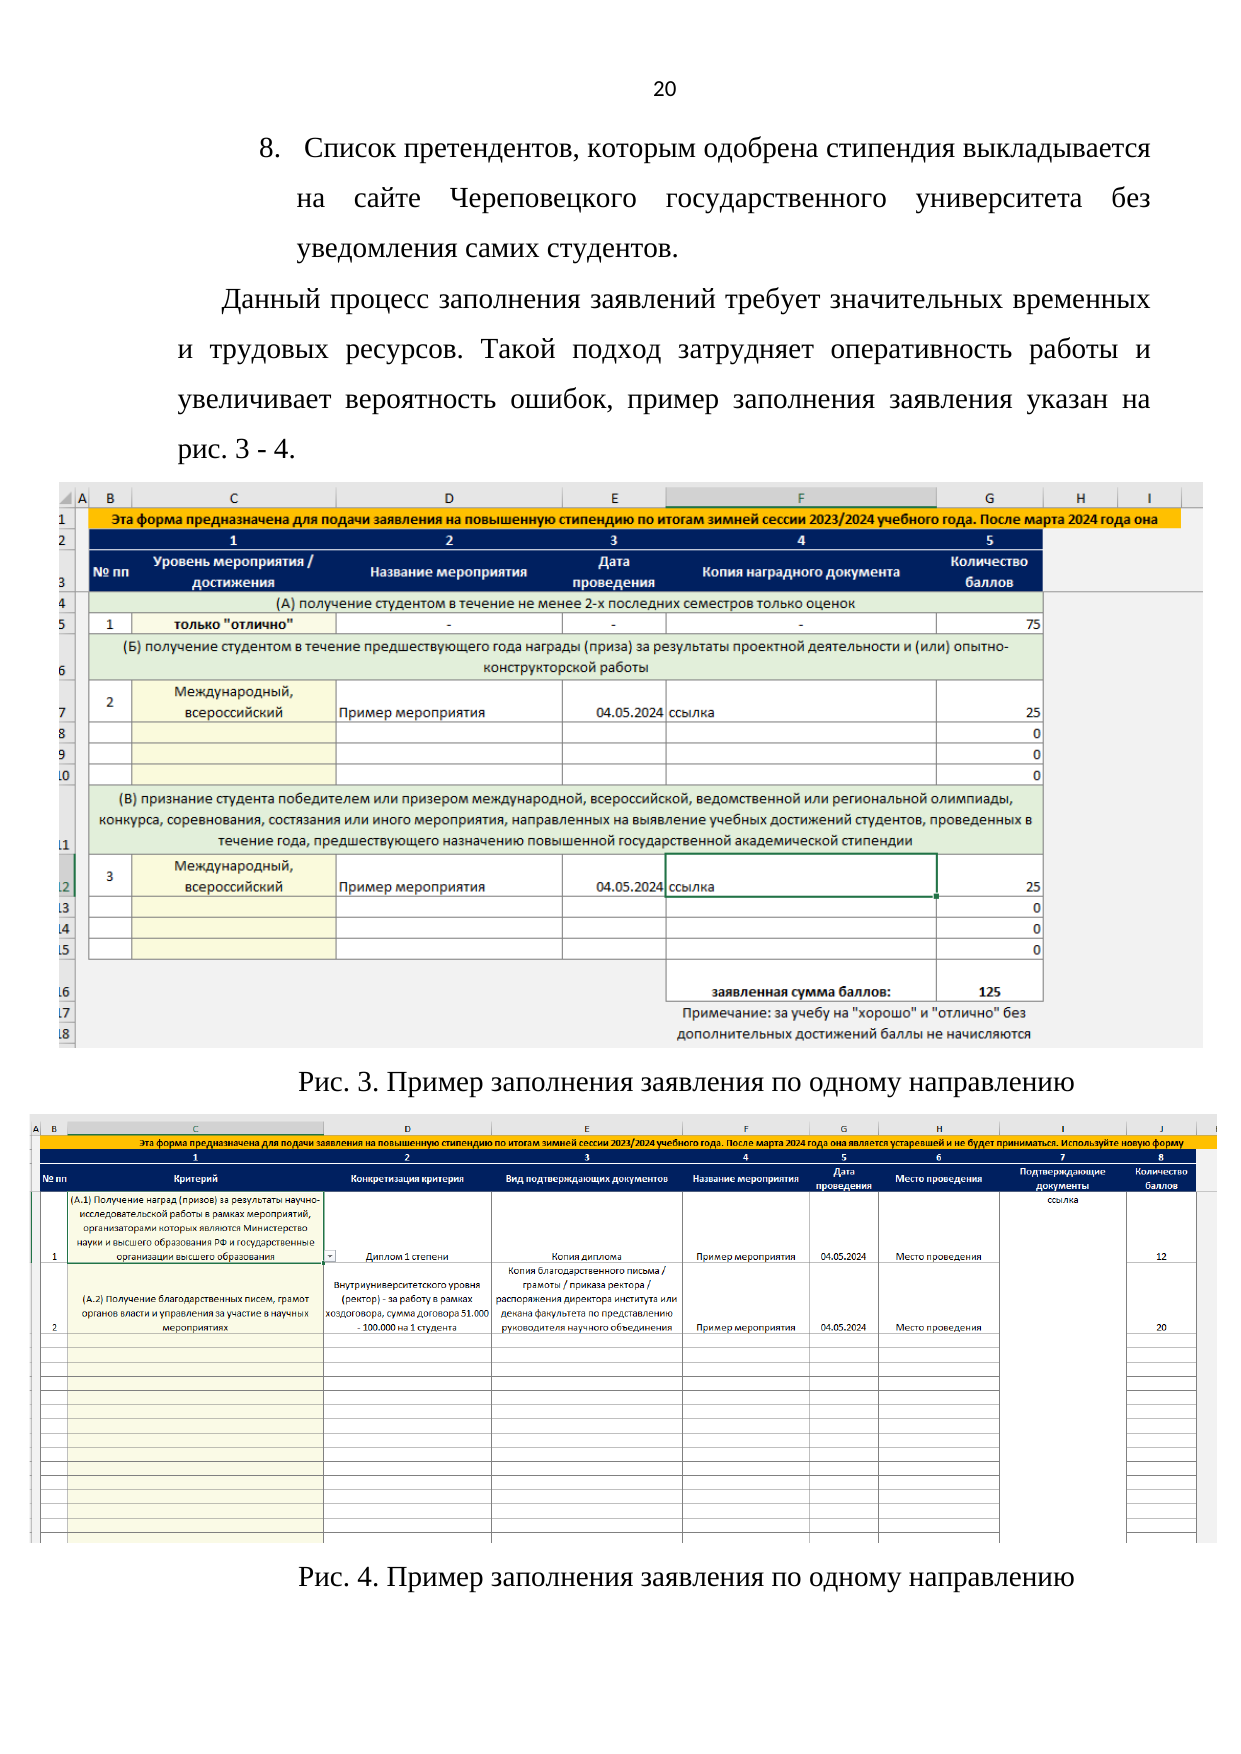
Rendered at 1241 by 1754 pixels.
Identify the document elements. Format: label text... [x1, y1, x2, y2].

text Рис. 3. Пример заполнения заявления по одному направлению [177, 1064, 1152, 1098]
text Данный процесс заполнения заявлений требует значительных временных и трудовых ресурсов. Такой подход затрудняет оперативность работы и увеличивает вероятность ошибок, пример заполнения заявления указан на рис. 3 - 4. [177, 281, 1152, 465]
picture [59, 482, 1203, 1048]
list Список претендентов, которым одобрена стипендия выкладывается на сайте Череповецкого государственного университета без уведомления самих студентов. [259, 130, 1152, 264]
picture [29, 1114, 1217, 1543]
text Рис. 4. Пример заполнения заявления по одному направлению [177, 1559, 1152, 1593]
